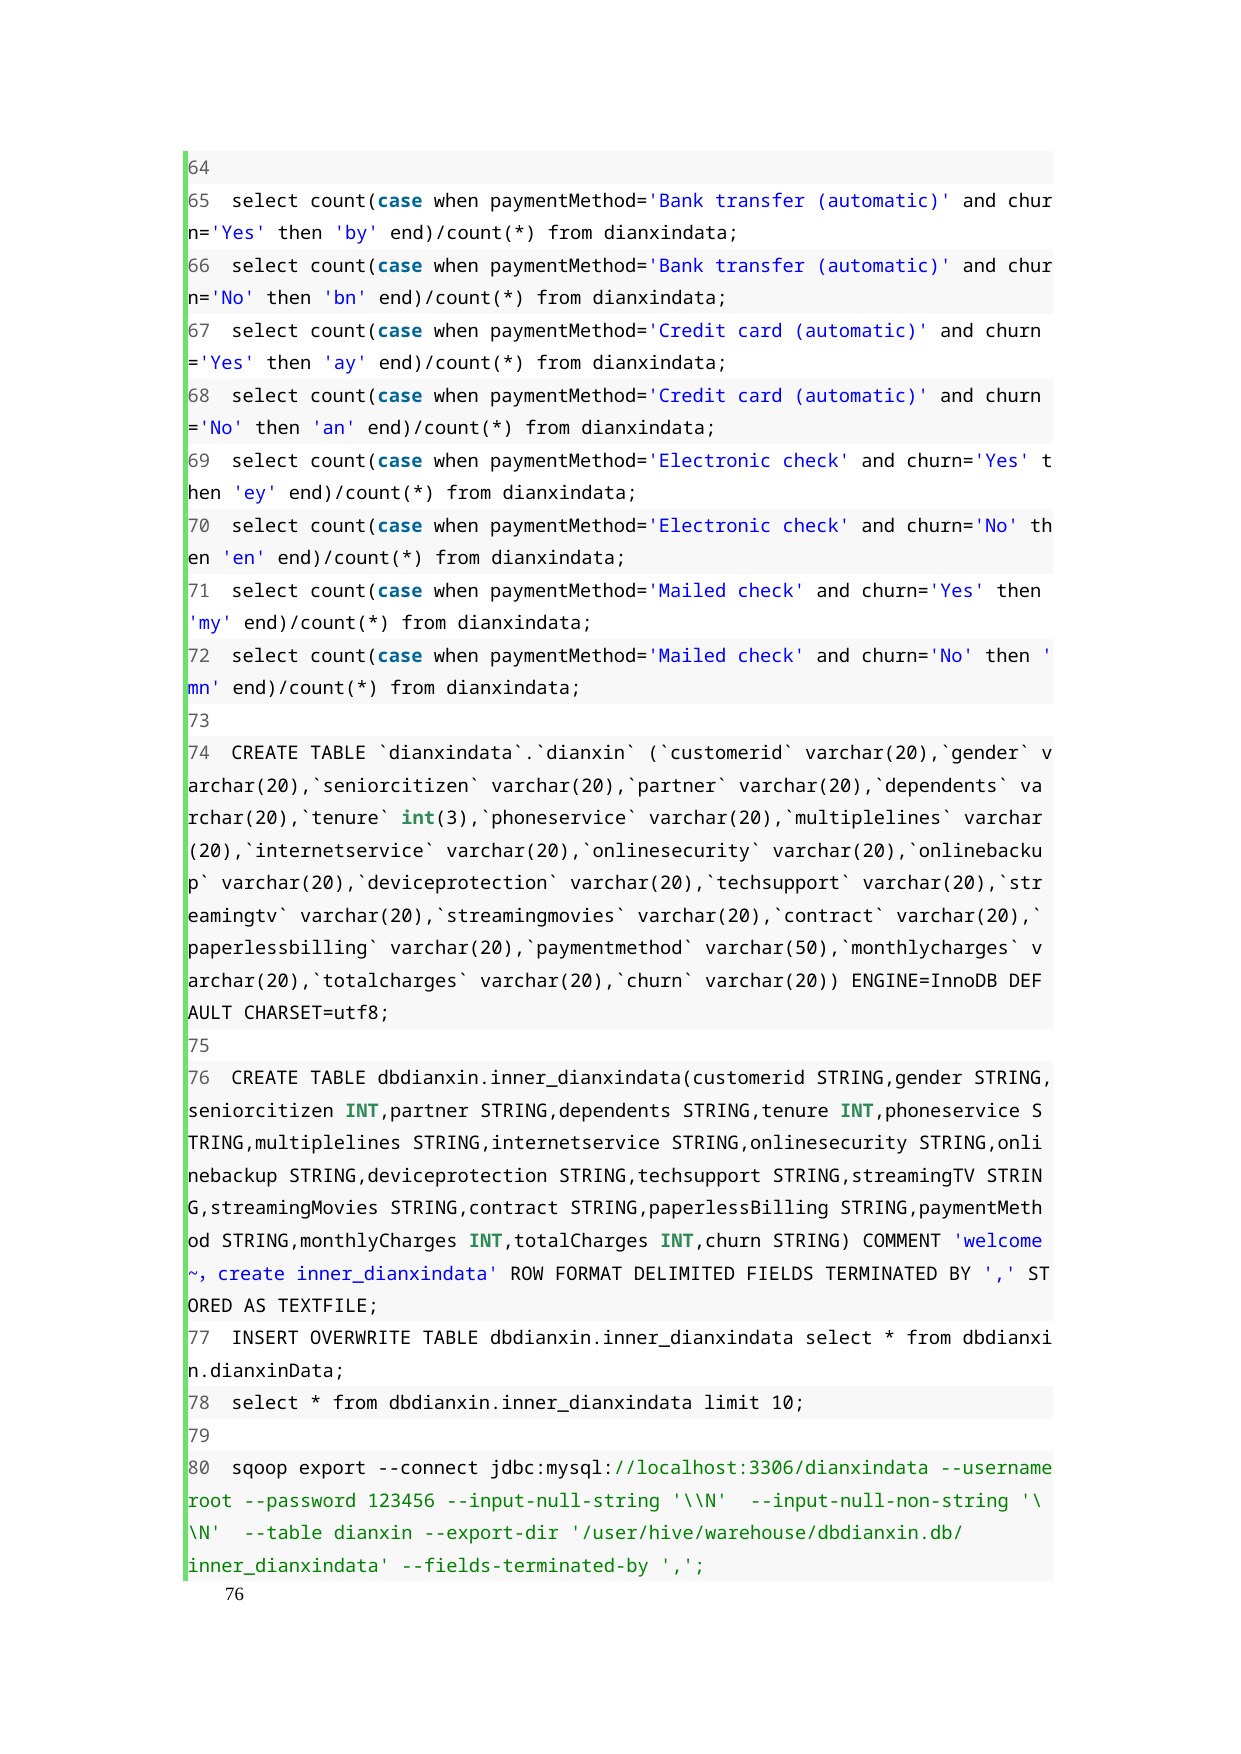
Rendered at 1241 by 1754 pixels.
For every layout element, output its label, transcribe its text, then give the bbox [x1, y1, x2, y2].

list INSERT OVERWRITE TABLE dbdianxin.inner_dianxindata select * from dbdianxin.dianxinData; [188, 1321, 1053, 1386]
list CREATE TABLE dbdianxin.inner_dianxindata(customerid STRING,gender STRING,seniorcitizen INT,partner STRING,dependents STRING,tenure INT,phoneservice STRING,multiplelines STRING,internetservice STRING,onlinesecurity STRING,onlinebackup STRING,deviceprotection STRING,techsupport STRING,streamingTV STRING,streamingMovies STRING,contract STRING,paperlessBilling STRING,paymentMethod STRING,monthlyCharges INT,totalCharges INT,churn STRING) COMMENT 'welcome~，create inner_dianxindata' ROW FORMAT DELIMITED FIELDS TERMINATED BY ',' STORED AS TEXTFILE; [188, 1061, 1053, 1321]
list select count(case when paymentMethod='Electronic check' and churn='No' then 'en' end)/count(*) from dianxindata; [188, 509, 1053, 574]
list select count(case when paymentMethod='Bank transfer (automatic)' and churn='Yes' then 'by' end)/count(*) from dianxindata; [188, 184, 1053, 249]
list select count(case when paymentMethod='Bank transfer (automatic)' and churn='No' then 'bn' end)/count(*) from dianxindata; [188, 249, 1053, 314]
list select count(case when paymentMethod='Credit card (automatic)' and churn='No' then 'an' end)/count(*) from dianxindata; [188, 379, 1053, 444]
list select count(case when paymentMethod='Electronic check' and churn='Yes' then 'ey' end)/count(*) from dianxindata; [188, 444, 1053, 509]
list sqoop export --connect jdbc:mysql://localhost:3306/dianxindata --username root --password 123456 --input-null-string '\\N' --input-null-non-string '\\N' --table dianxin --export-dir '/user/hive/warehouse/dbdianxin.db/inner_dianxindata' --fields-terminated-by ','; [188, 1451, 1053, 1581]
list select * from dbdianxin.inner_dianxindata limit 10; [188, 1386, 1053, 1419]
list CREATE TABLE `dianxindata`.`dianxin` (`customerid` varchar(20),`gender` varchar(20),`seniorcitizen` varchar(20),`partner` varchar(20),`dependents` varchar(20),`tenure` int(3),`phoneservice` varchar(20),`multiplelines` varchar(20),`internetservice` varchar(20),`onlinesecurity` varchar(20),`onlinebackup` varchar(20),`deviceprotection` varchar(20),`techsupport` varchar(20),`streamingtv` varchar(20),`streamingmovies` varchar(20),`contract` varchar(20),`paperlessbilling` varchar(20),`paymentmethod` varchar(50),`monthlycharges` varchar(20),`totalcharges` varchar(20),`churn` varchar(20)) ENGINE=InnoDB DEFAULT CHARSET=utf8; [188, 736, 1053, 1029]
list select count(case when paymentMethod='Mailed check' and churn='No' then 'mn' end)/count(*) from dianxindata; [188, 639, 1053, 704]
list select count(case when paymentMethod='Credit card (automatic)' and churn='Yes' then 'ay' end)/count(*) from dianxindata; [188, 314, 1053, 379]
list select count(case when paymentMethod='Mailed check' and churn='Yes' then 'my' end)/count(*) from dianxindata; [188, 574, 1053, 639]
